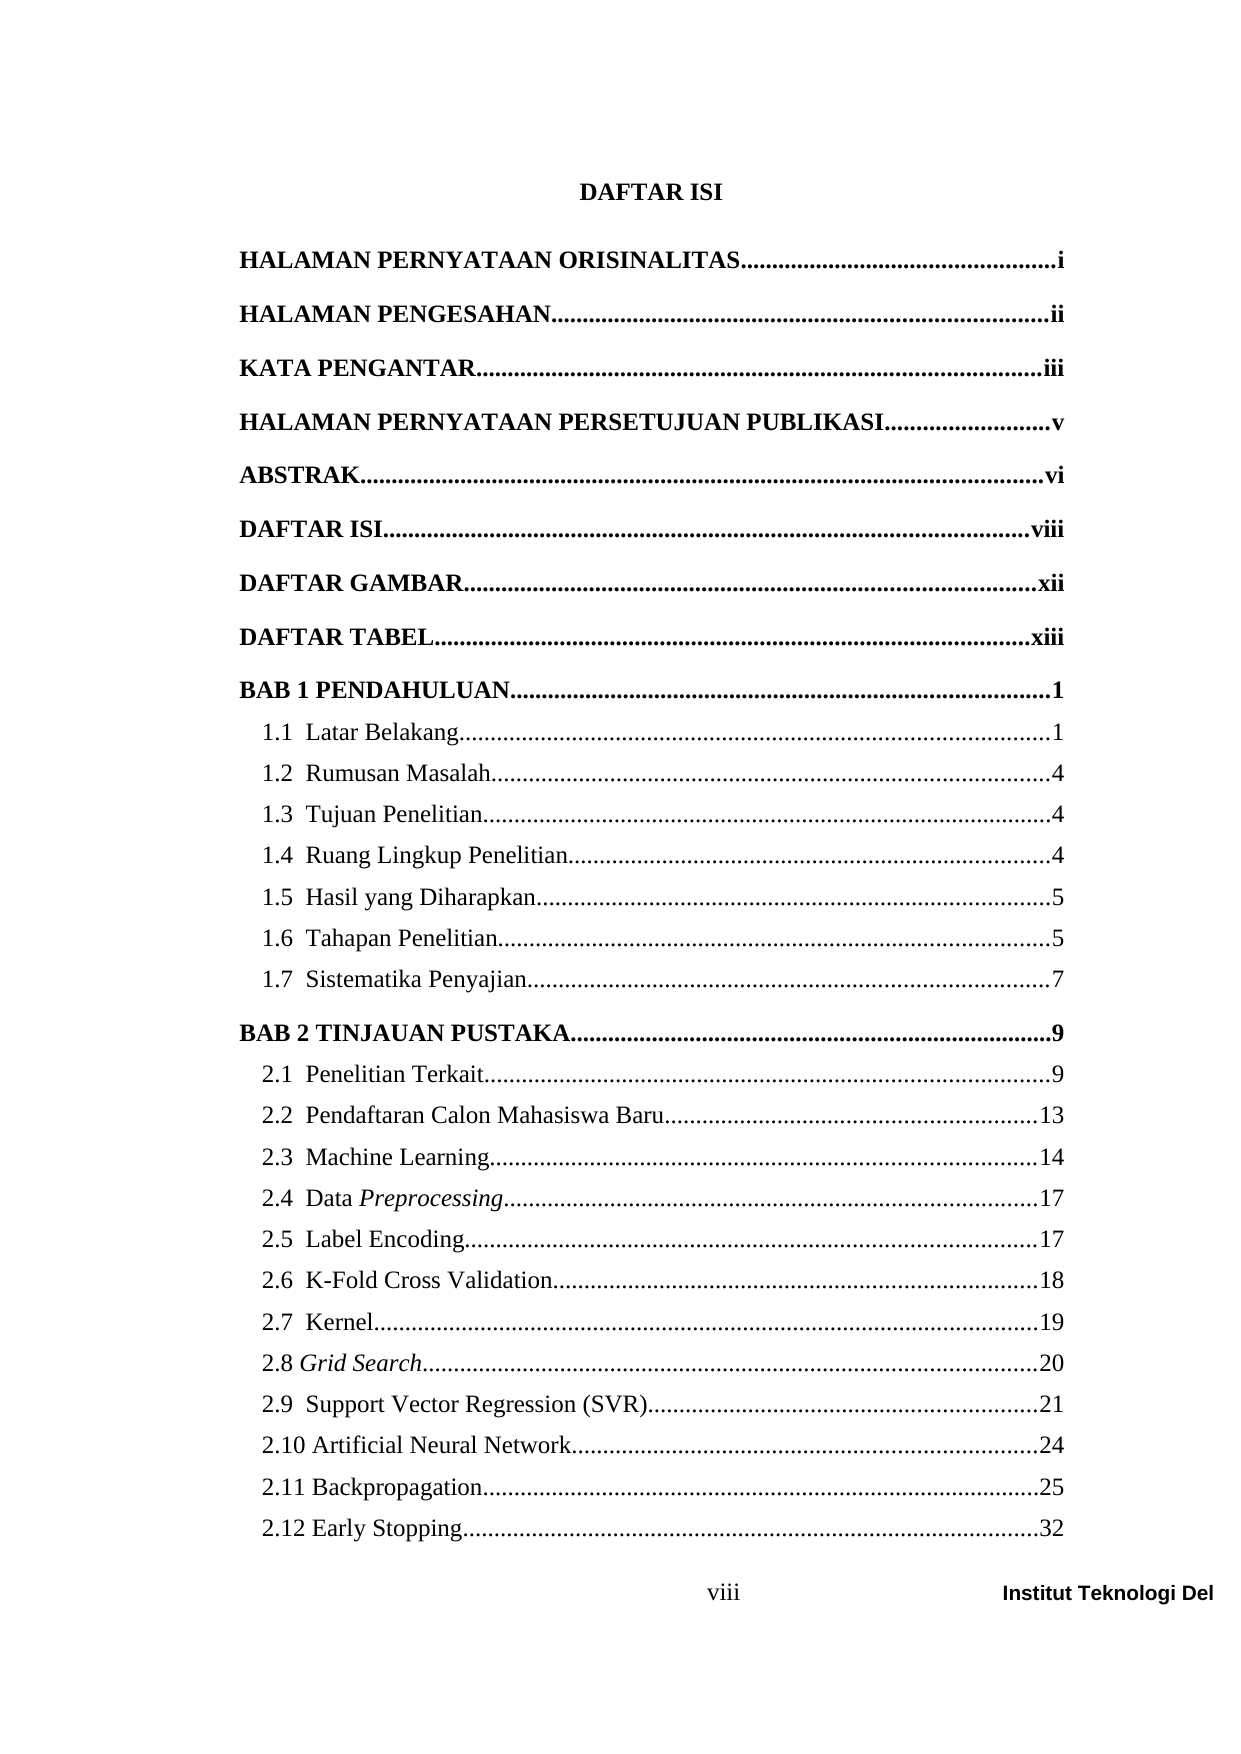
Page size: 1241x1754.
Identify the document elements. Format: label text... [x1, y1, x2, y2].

subtitle DAFTAR ISI [239, 177, 1063, 206]
